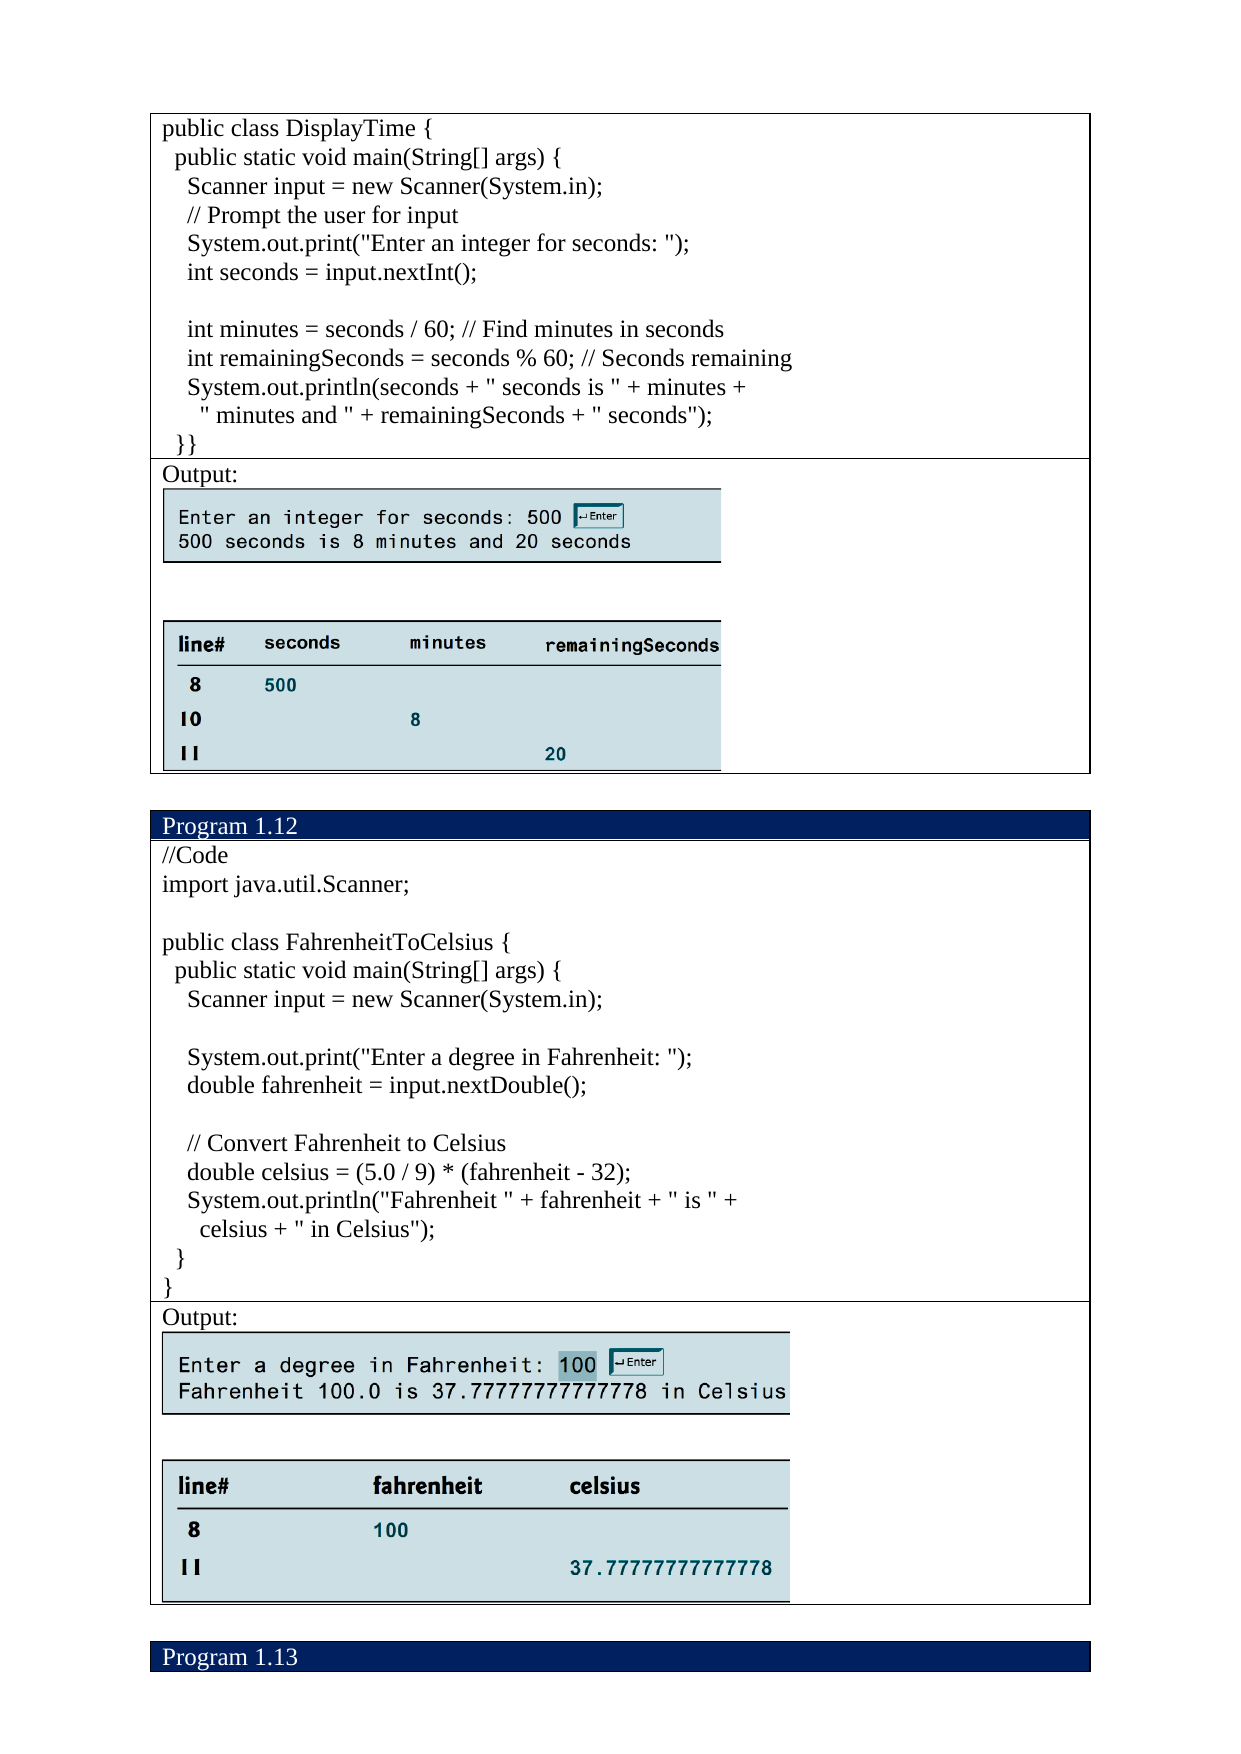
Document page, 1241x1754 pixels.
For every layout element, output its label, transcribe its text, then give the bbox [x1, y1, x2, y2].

table_cell //Code import java.util.Scanner; public class FahrenheitToCelsius { public static void main(String[] args) { Scanner input = new Scanner(System.in); System.out.print("Enter a degree in Fahrenheit: "); double fahrenheit = input.nextDouble(); // Convert Fahrenheit to Celsius double celsius = (5.0 / 9) * (fahrenheit - 32); System.out.println("Fahrenheit " + fahrenheit + " is " + celsius + " in Celsius"); } } [151, 841, 1089, 1301]
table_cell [151, 114, 1089, 458]
table_cell Output: [151, 1302, 1089, 1604]
table_cell Output: [151, 459, 1089, 773]
table_header Program 1.12 [151, 811, 1089, 839]
table_header Program 1.13 [151, 1642, 1089, 1671]
